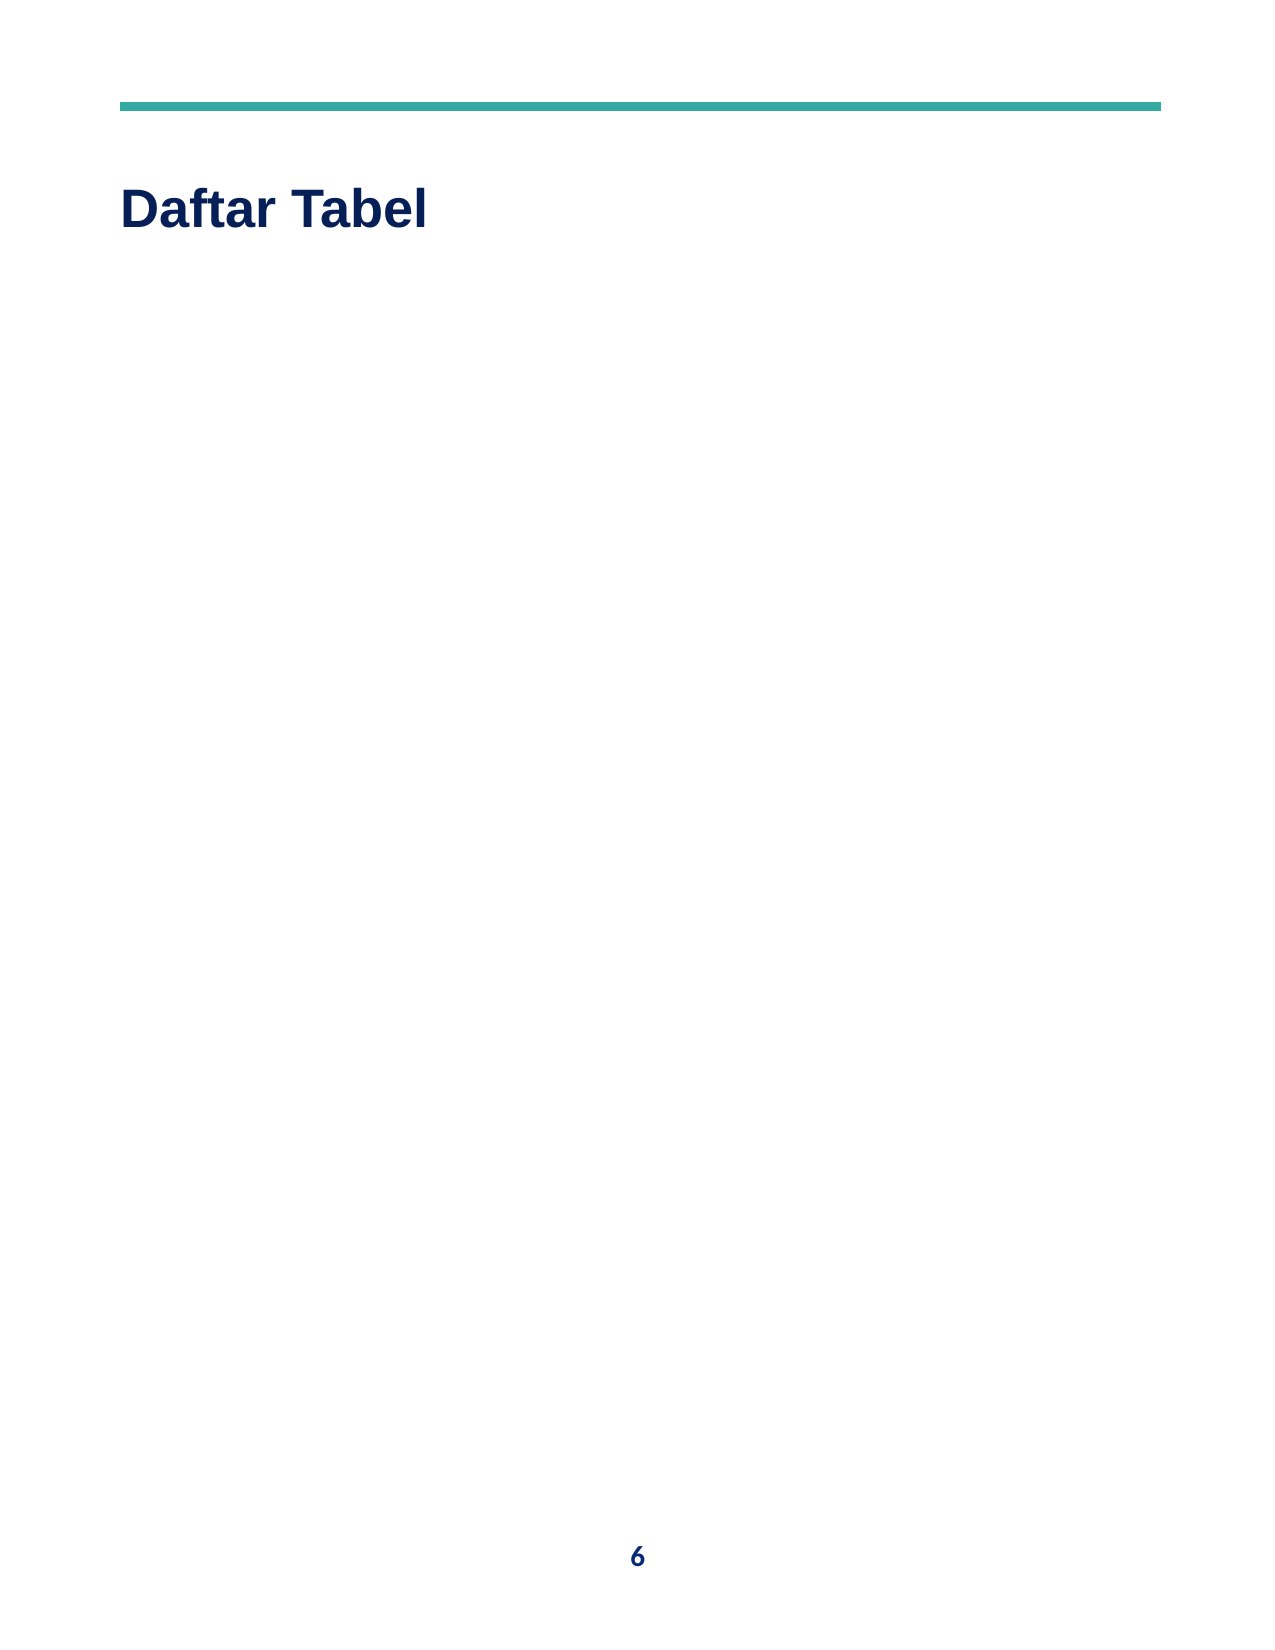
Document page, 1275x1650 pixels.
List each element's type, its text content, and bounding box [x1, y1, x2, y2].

subtitle Daftar Tabel [120, 177, 1155, 239]
